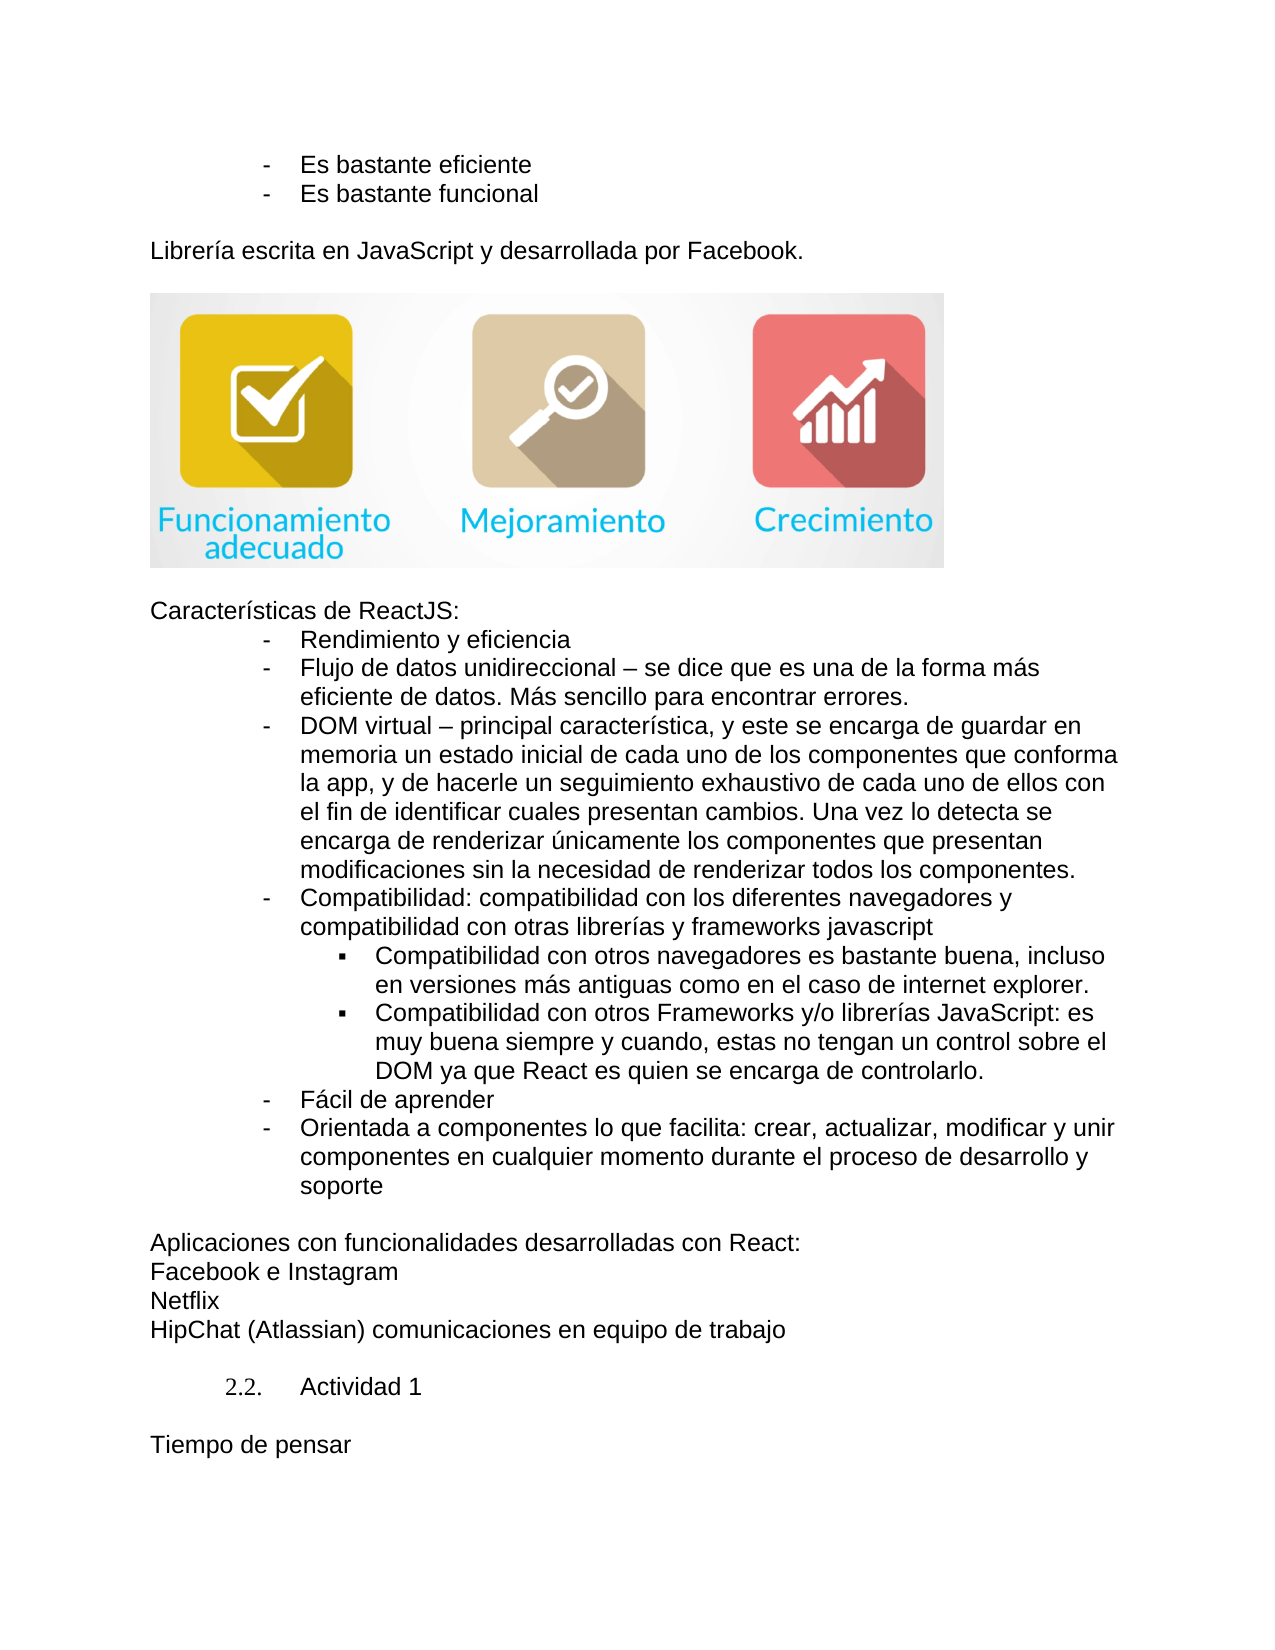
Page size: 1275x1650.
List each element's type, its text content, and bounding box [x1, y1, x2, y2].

text Facebook e Instagram [150, 1257, 1125, 1286]
text Tiempo de pensar [150, 1430, 1125, 1458]
list Compatibilidad con otros Frameworks y/o librerías JavaScript: es muy buena siempre y cuando, estas no tengan un control sobre el DOM ya que React es quien se encarga de controlarlo. [337, 998, 1125, 1085]
list Es bastante eficiente [262, 150, 1125, 179]
list Compatibilidad con otros navegadores es bastante buena, incluso en versiones más antiguas como en el caso de internet explorer. [337, 941, 1125, 998]
text Librería escrita en JavaScript y desarrollada por Facebook. [150, 236, 1125, 265]
list Es bastante funcional [262, 179, 1125, 207]
list Fácil de aprender [262, 1085, 1125, 1113]
list Rendimiento y eficiencia [262, 625, 1125, 653]
picture [150, 293, 944, 568]
list Flujo de datos unidireccional – se dice que es una de la forma más eficiente de datos. Más sencillo para encontrar errores. [262, 653, 1125, 711]
text HipChat (Atlassian) comunicaciones en equipo de trabajo [150, 1315, 1125, 1343]
text Aplicaciones con funcionalidades desarrolladas con React: [150, 1228, 1125, 1257]
list DOM virtual – principal característica, y este se encarga de guardar en memoria un estado inicial de cada uno de los componentes que conforma la app, y de hacerle un seguimiento exhaustivo de cada uno de ellos con el fin de identificar cuales presentan cambios. Una vez lo detecta se encarga de renderizar únicamente los componentes que presentan modificaciones sin la necesidad de renderizar todos los componentes. [262, 711, 1125, 883]
list Actividad 1 [225, 1372, 1125, 1401]
list Orientada a componentes lo que facilita: crear, actualizar, modificar y unir componentes en cualquier momento durante el proceso de desarrollo y soporte [262, 1113, 1125, 1200]
text Netflix [150, 1286, 1125, 1315]
list Compatibilidad: compatibilidad con los diferentes navegadores y compatibilidad con otras librerías y frameworks javascript [262, 883, 1125, 941]
text Características de ReactJS: [150, 596, 1125, 625]
